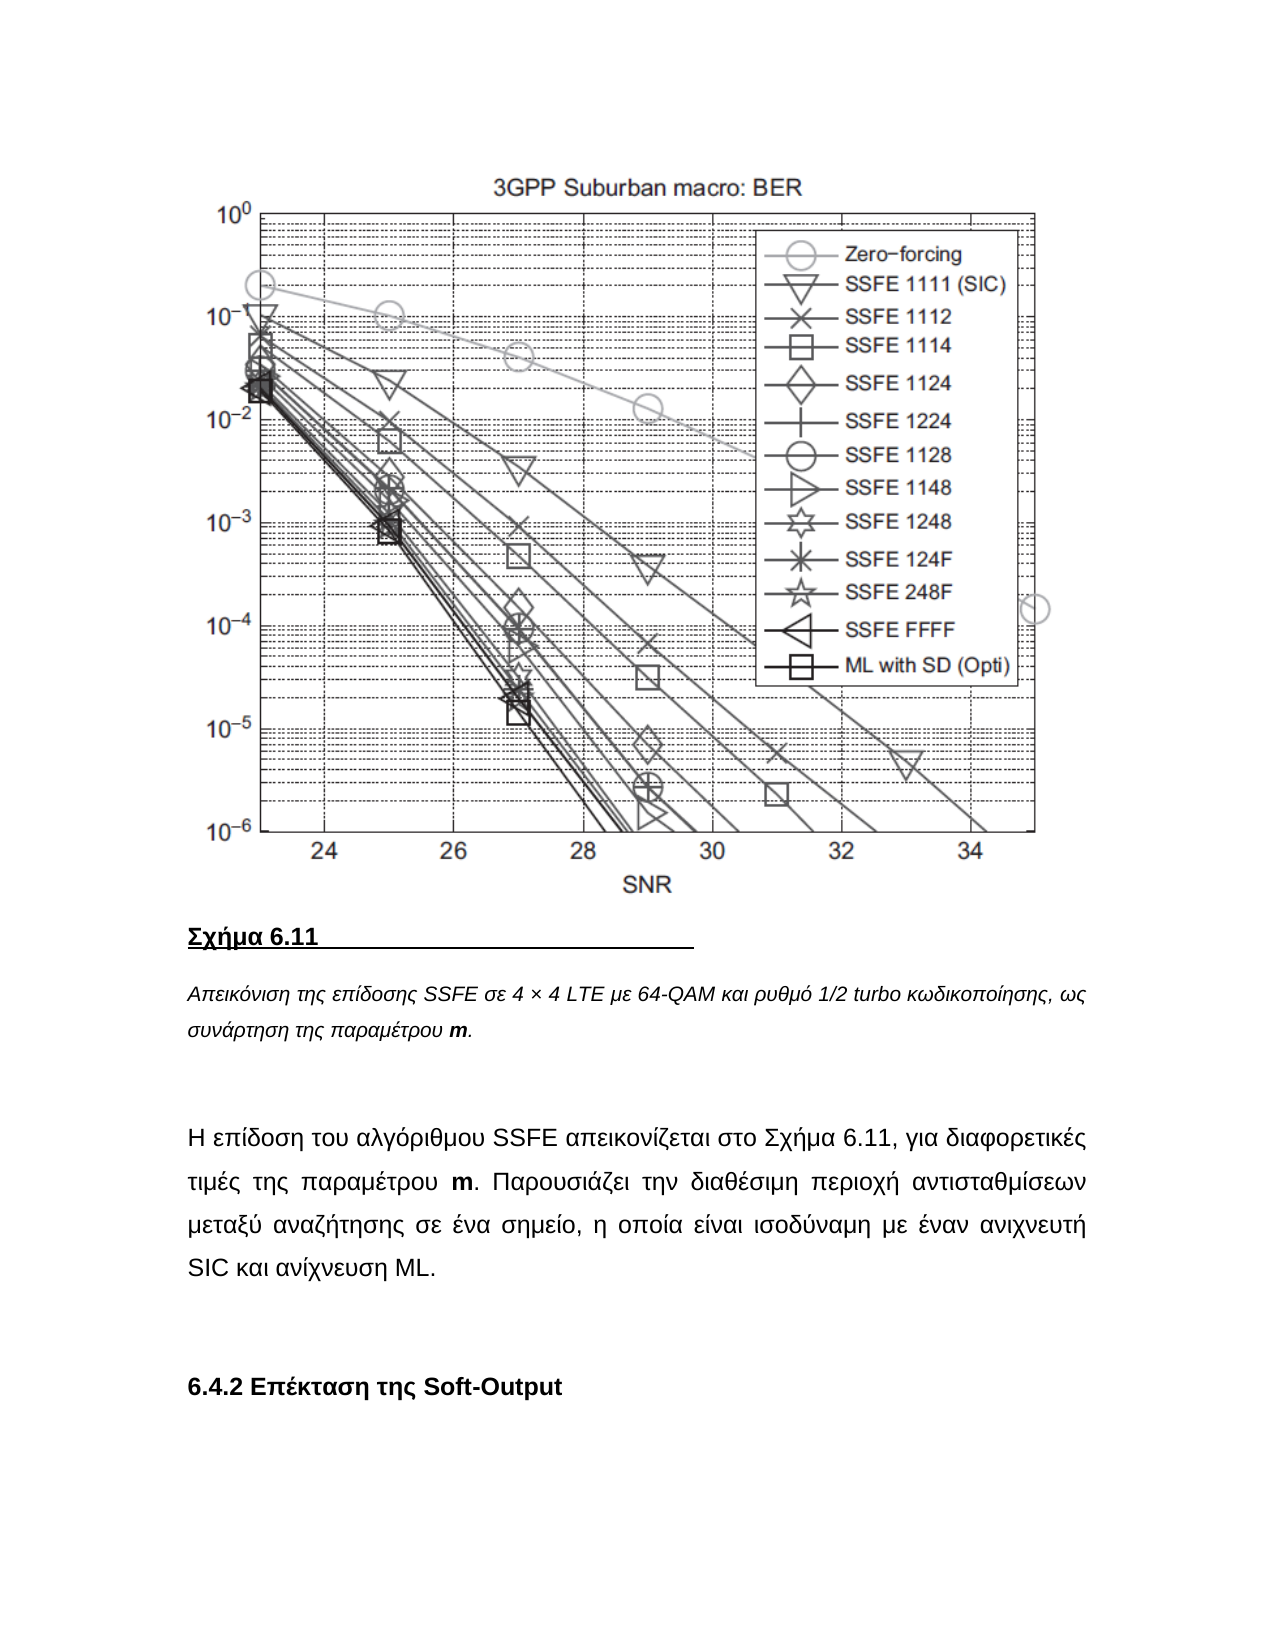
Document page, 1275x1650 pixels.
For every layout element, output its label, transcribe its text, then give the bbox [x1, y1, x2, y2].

text 6.4.2 Επέκταση της Soft-Output [187, 1372, 1087, 1401]
text Σχήμα 6.11 [187, 908, 1087, 951]
text Η επίδοση του αλγόριθμου SSFE απεικονίζεται στο Σχήμα 6.11, για διαφορετικές τιμές της παραμέτρου m. Παρουσιάζει την διαθέσιμη περιοχή αντισταθμίσεων μεταξύ αναζήτησης σε ένα σημείο, η οποία είναι ισοδύναμη με έναν ανιχνευτή SIC και ανίχνευση ML. [187, 1123, 1087, 1281]
text Απεικόνιση της επίδοσης SSFE σε 4 × 4 LTE με 64-QAM και ρυθμό 1/2 turbo κωδικοποίησης, ως συνάρτηση της παραμέτρου m. [187, 982, 1087, 1042]
